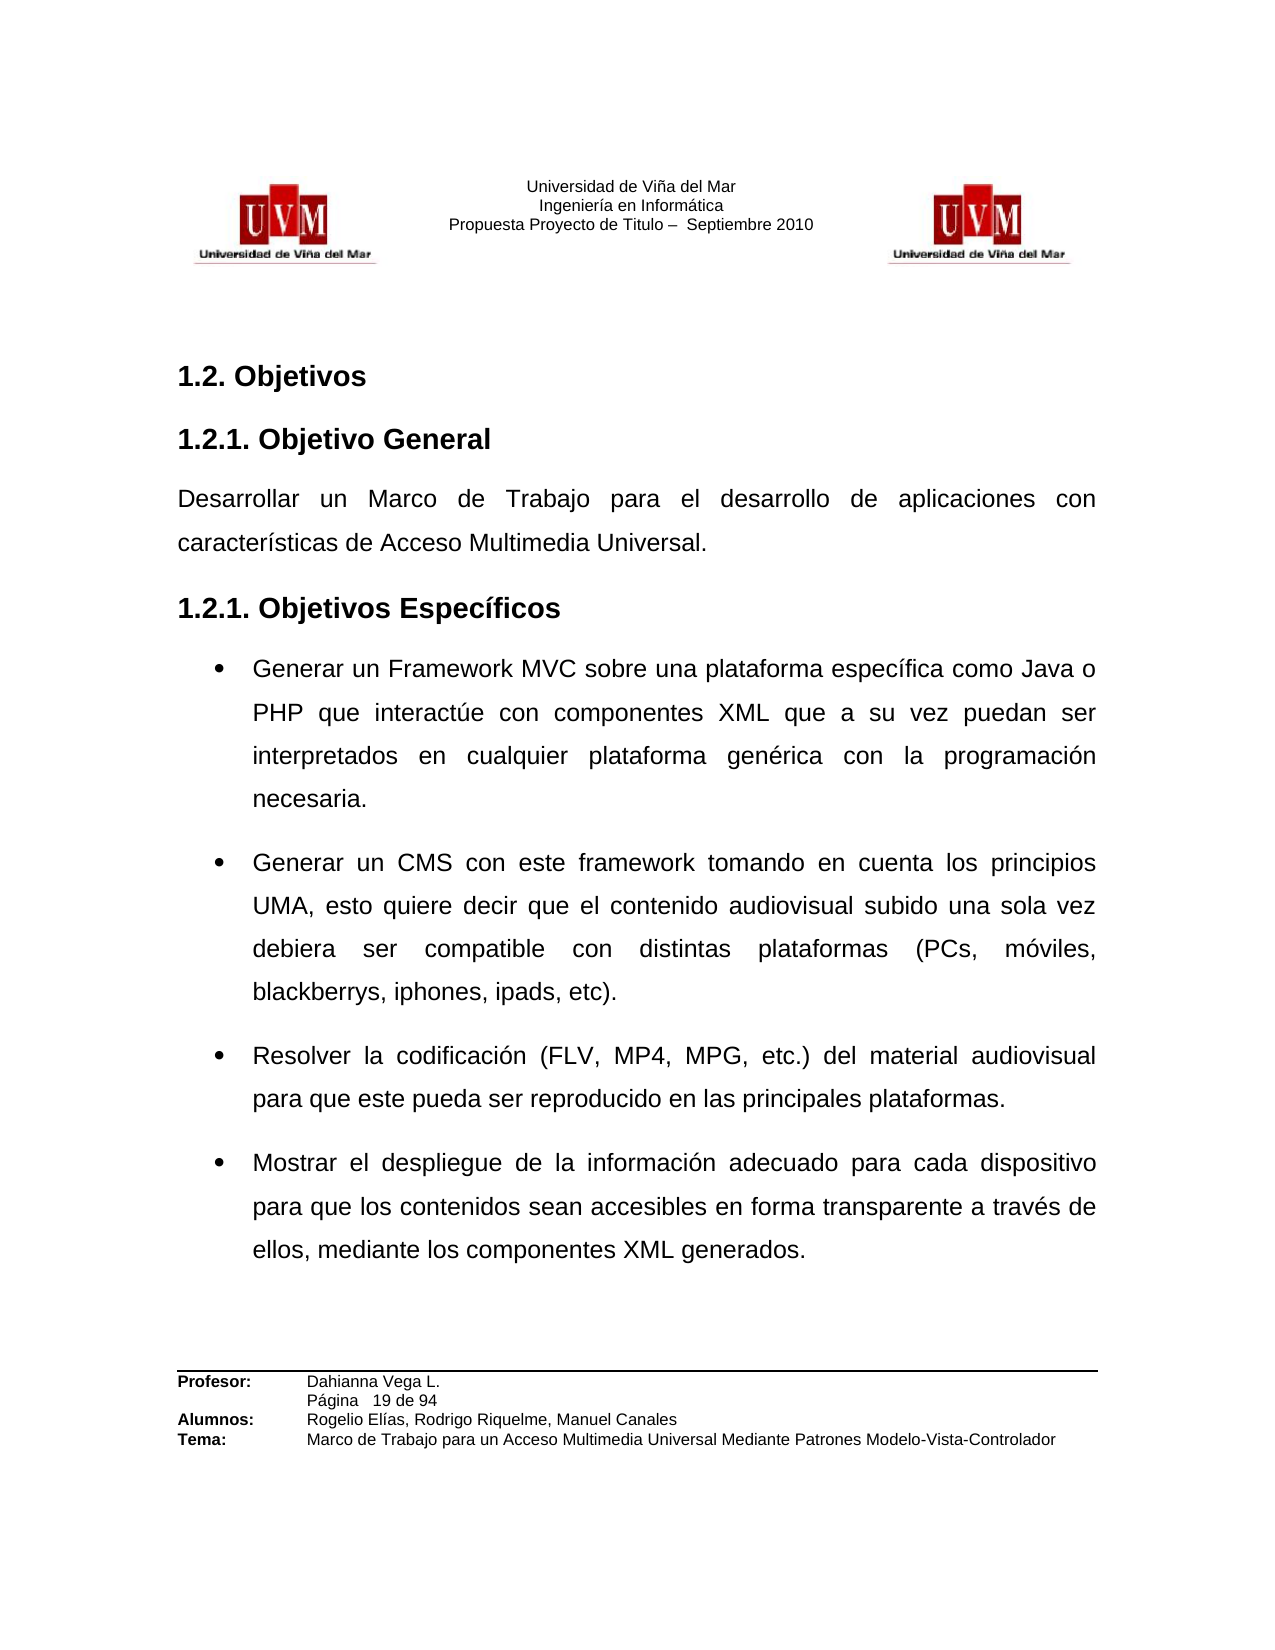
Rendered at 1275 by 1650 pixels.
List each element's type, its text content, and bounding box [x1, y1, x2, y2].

subtitle 1.2. Objetivos [177, 359, 1098, 392]
subtitle 1.2.1. Objetivo General [177, 422, 1098, 455]
picture [177, 176, 390, 267]
subtitle 1.2.1. Objetivos Específicos [177, 592, 1098, 625]
picture [871, 176, 1084, 267]
list Generar un Framework MVC sobre una plataforma específica como Java o PHP que interactúe con componentes XML que a su vez puedan ser interpretados en cualquier plataforma genérica con la programación necesaria. [215, 654, 1098, 813]
text Desarrollar un Marco de Trabajo para el desarrollo de aplicaciones con características de Acceso Multimedia Universal. [177, 484, 1098, 556]
list Mostrar el despliegue de la información adecuado para cada dispositivo para que los contenidos sean accesibles en forma transparente a través de ellos, mediante los componentes XML generados. [215, 1148, 1098, 1263]
list Generar un CMS con este framework tomando en cuenta los principios UMA, esto quiere decir que el contenido audiovisual subido una sola vez debiera ser compatible con distintas plataformas (PCs, móviles, blackberrys, iphones, ipads, etc). [215, 848, 1098, 1006]
list Resolver la codificación (FLV, MP4, MPG, etc.) del material audiovisual para que este pueda ser reproducido en las principales plataformas. [215, 1041, 1098, 1113]
